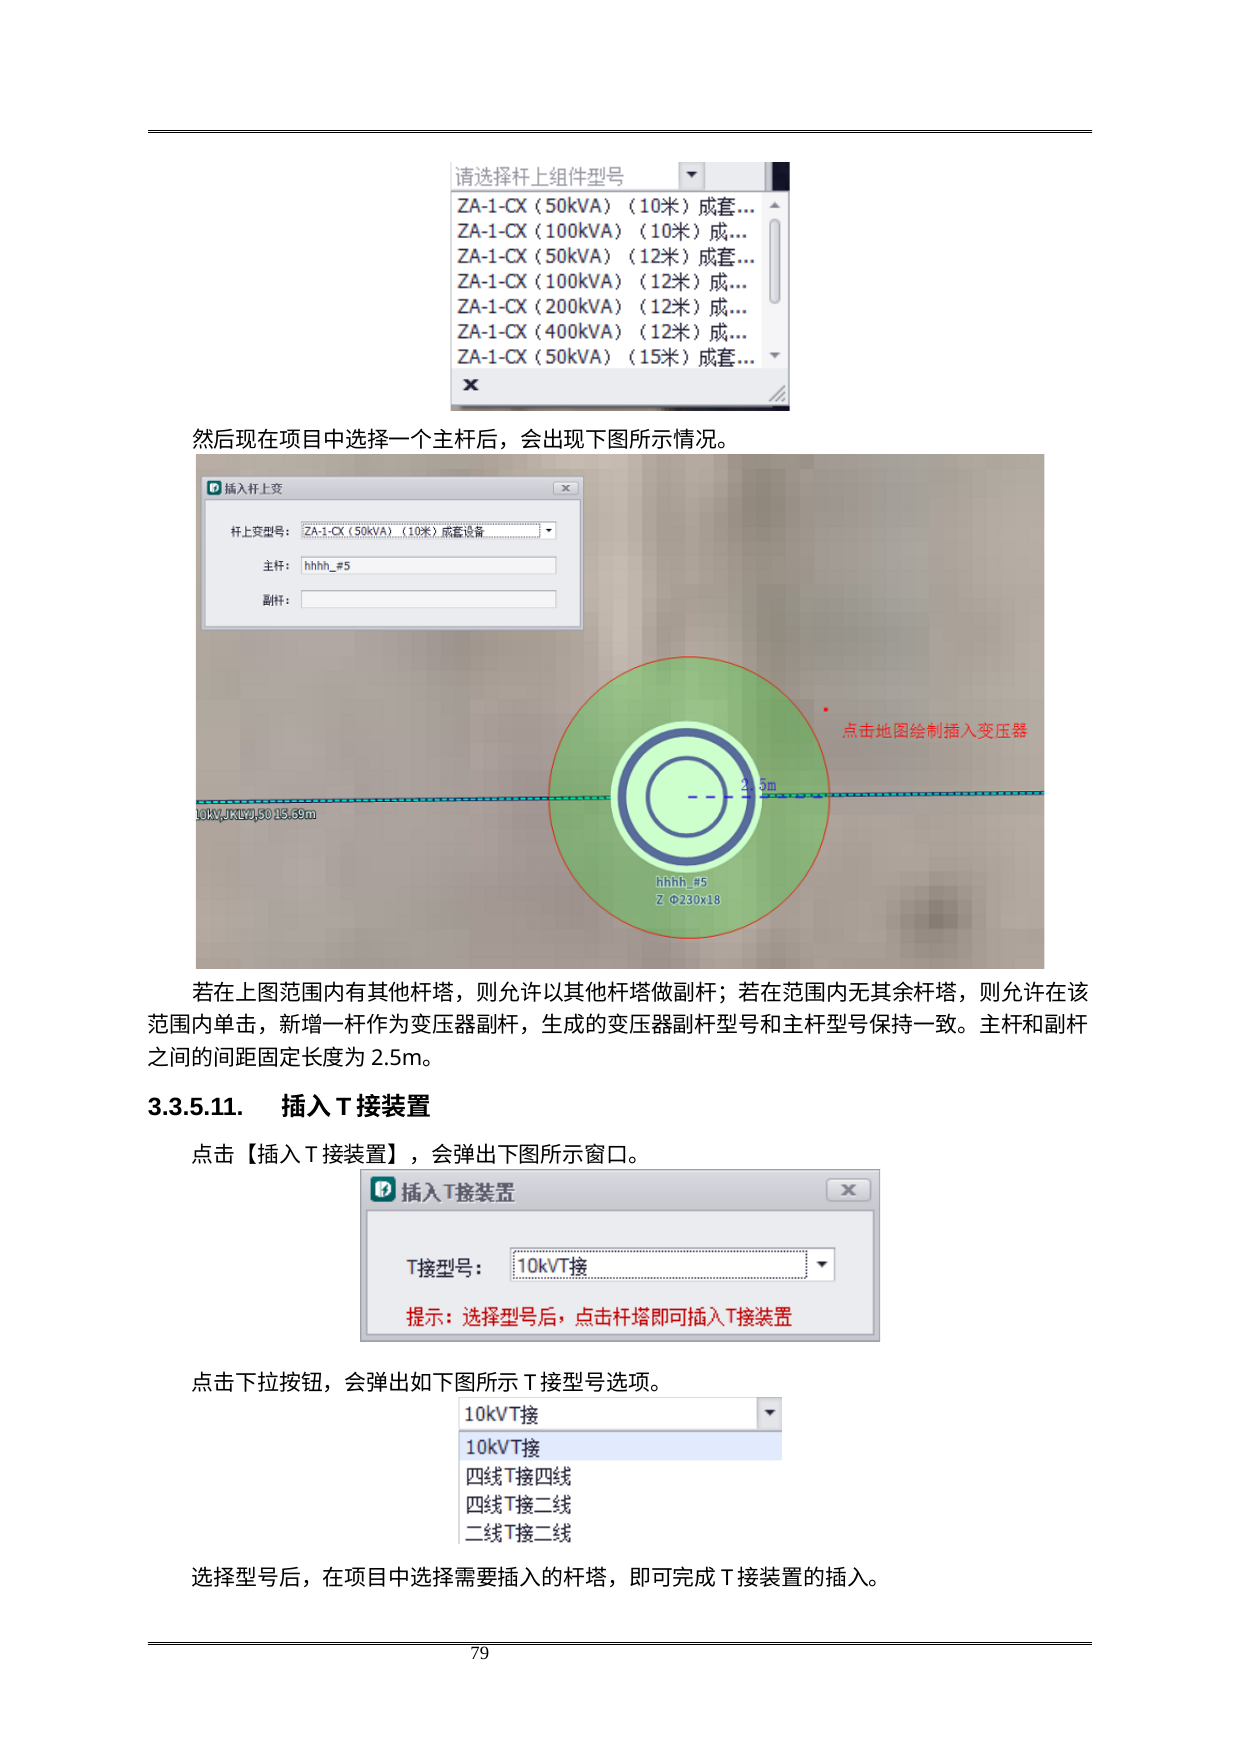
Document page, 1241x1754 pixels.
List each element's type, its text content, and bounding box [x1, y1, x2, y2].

picture [360, 1169, 881, 1342]
text 点击【插入T接装置】，会弹出下图所示窗口。 [148, 1137, 1092, 1169]
text 若在上图范围内有其他杆塔，则允许以其他杆塔做副杆；若在范围内无其余杆塔，则允许在该范围内单击，新增一杆作为变压器副杆，生成的变压器副杆型号和主杆型号保持一致。主杆和副杆之间的间距固定长度为2.5m。 [148, 974, 1092, 1072]
text 点击下拉按钮，会弹出如下图所示T接型号选项。 [148, 1364, 1092, 1397]
picture [458, 1397, 782, 1544]
picture [450, 162, 790, 411]
text 选择型号后，在项目中选择需要插入的杆塔，即可完成T接装置的插入。 [148, 1559, 1092, 1592]
picture [195, 454, 1045, 969]
subtitle 插入T接装置 [148, 1072, 1092, 1137]
text 然后现在项目中选择一个主杆后，会出现下图所示情况。 [148, 422, 1092, 454]
